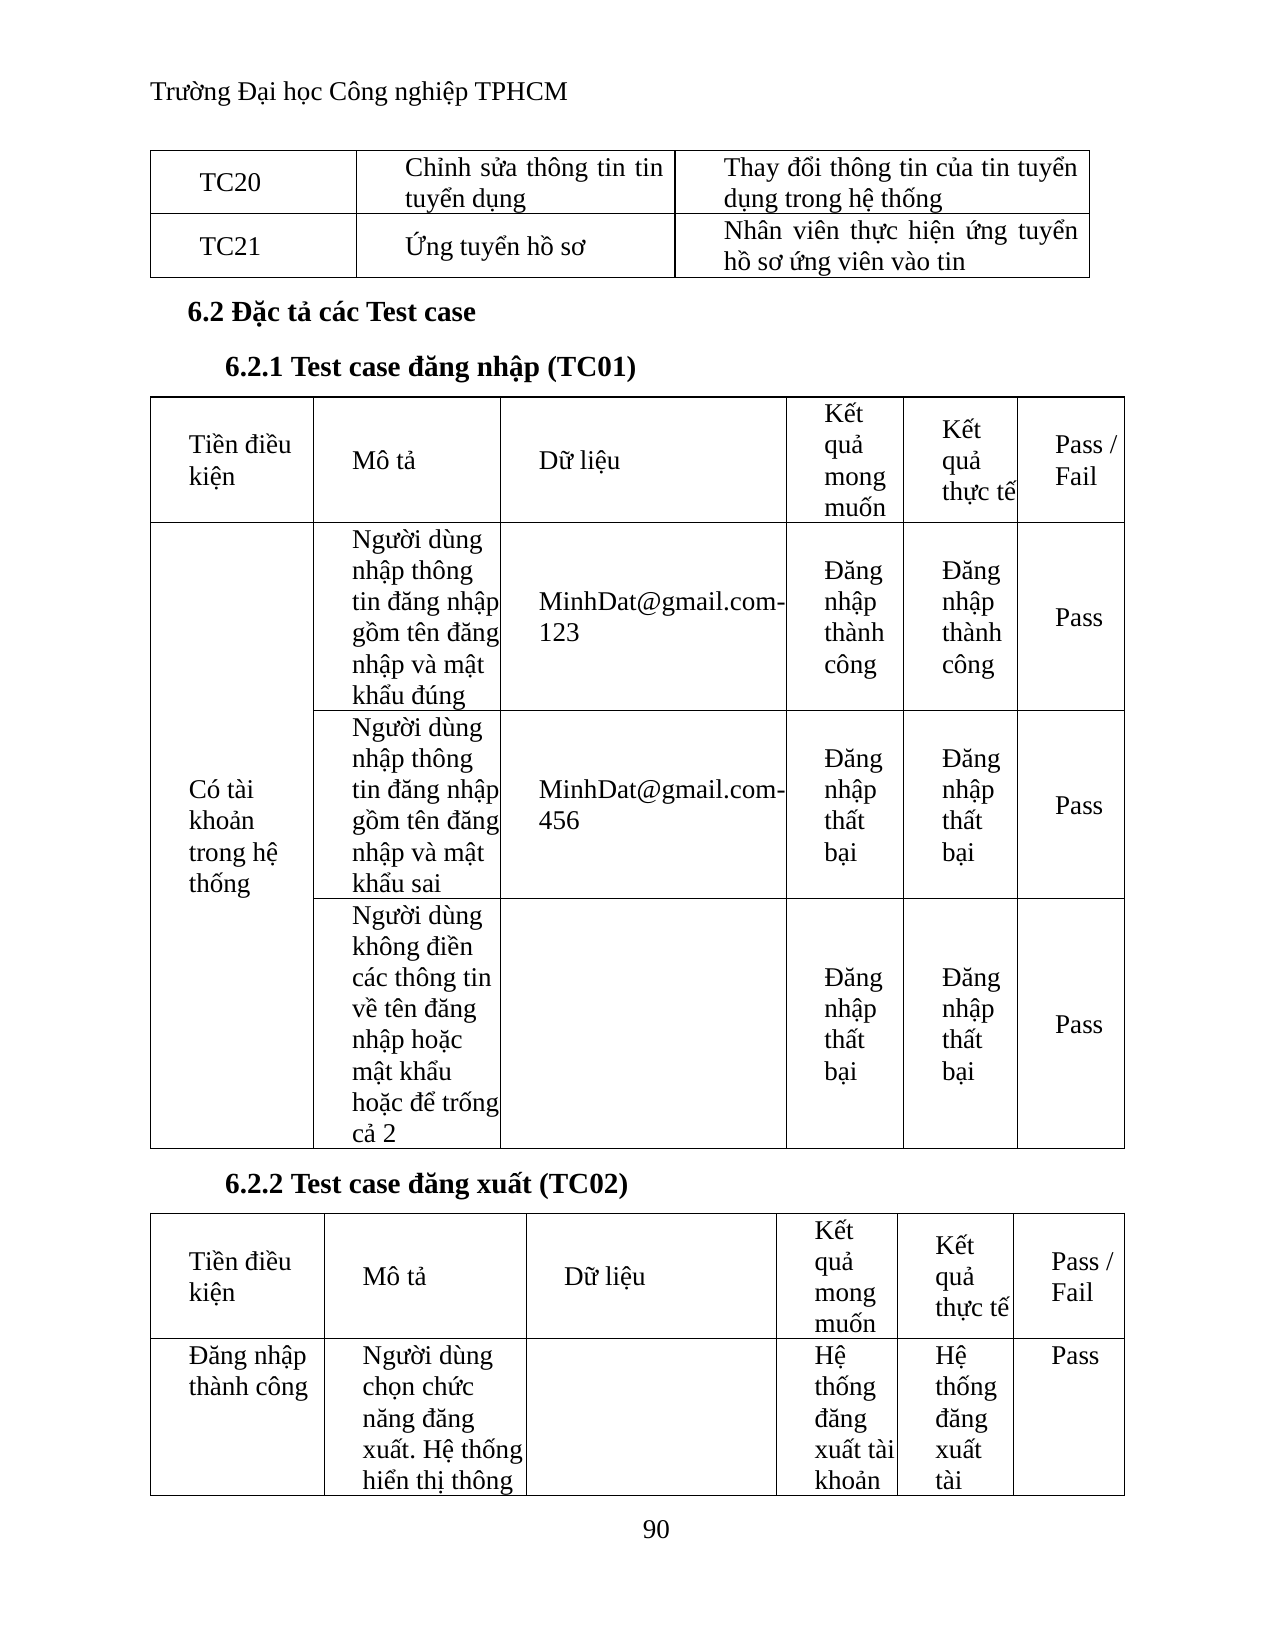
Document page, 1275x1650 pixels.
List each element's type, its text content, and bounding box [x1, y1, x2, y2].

table_cell [501, 899, 786, 1148]
table_cell Đăng nhập thất bại [904, 899, 1017, 1148]
table_cell Chỉnh sửa thông tin tin tuyển dụng [357, 151, 674, 213]
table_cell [898, 1339, 1013, 1495]
table_header Tiền điều kiện [151, 1214, 324, 1338]
table_cell Ứng tuyển hồ sơ [357, 214, 674, 277]
table_cell Người dùng nhập thông tin đăng nhập gồm tên đăng nhập và mật khẩu sai [314, 711, 500, 898]
table_header Pass / Fail [1018, 398, 1124, 522]
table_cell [151, 1339, 324, 1495]
table_cell Đăng nhập thất bại [787, 899, 903, 1148]
table_cell Pass [1014, 1339, 1124, 1495]
table_cell Người dùng nhập thông tin đăng nhập gồm tên đăng nhập và mật khẩu đúng [314, 523, 500, 710]
table_cell TC21 [151, 214, 356, 277]
table_cell Pass [1018, 523, 1124, 710]
table_header Mô tả [314, 398, 500, 522]
table_cell [527, 1339, 776, 1495]
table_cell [777, 1339, 897, 1495]
table_cell Pass [1018, 711, 1124, 898]
table_header Kết quả mong muốn [787, 398, 903, 522]
table_cell Pass [1018, 899, 1124, 1148]
subtitle Test case đăng xuất (TC02) [225, 1166, 1125, 1199]
table_header Dữ liệu [527, 1214, 776, 1338]
table_cell Đăng nhập thất bại [904, 711, 1017, 898]
table_cell Đăng nhập thành công [787, 523, 903, 710]
table_cell Thay đổi thông tin của tin tuyển dụng trong hệ thống [676, 151, 1089, 213]
table_cell Đăng nhập thất bại [787, 711, 903, 898]
table_cell TC20 [151, 151, 356, 213]
table_cell Người dùng không điền các thông tin về tên đăng nhập hoặc mật khẩu hoặc để trống cả 2 [314, 899, 500, 1148]
table_header Dữ liệu [501, 398, 786, 522]
subtitle Đặc tả các Test case [187, 294, 1125, 328]
table_cell Có tài khoản trong hệ thống [151, 523, 313, 1148]
table_header Kết quả mong muốn [777, 1214, 897, 1338]
table_cell Đăng nhập thành công [904, 523, 1017, 710]
table_cell MinhDat@gmail.com-123 [501, 523, 786, 710]
table_header Mô tả [325, 1214, 526, 1338]
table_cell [325, 1339, 526, 1495]
subtitle Test case đăng nhập (TC01) [225, 349, 1125, 383]
table_header Pass / Fail [1014, 1214, 1124, 1338]
table_cell Nhân viên thực hiện ứng tuyển hồ sơ ứng viên vào tin [676, 214, 1089, 277]
table_header Kết quả thực tế [898, 1214, 1013, 1338]
table_cell MinhDat@gmail.com-456 [501, 711, 786, 898]
table_header Tiền điều kiện [151, 398, 313, 522]
table_header Kết quả thực tế [904, 398, 1017, 522]
